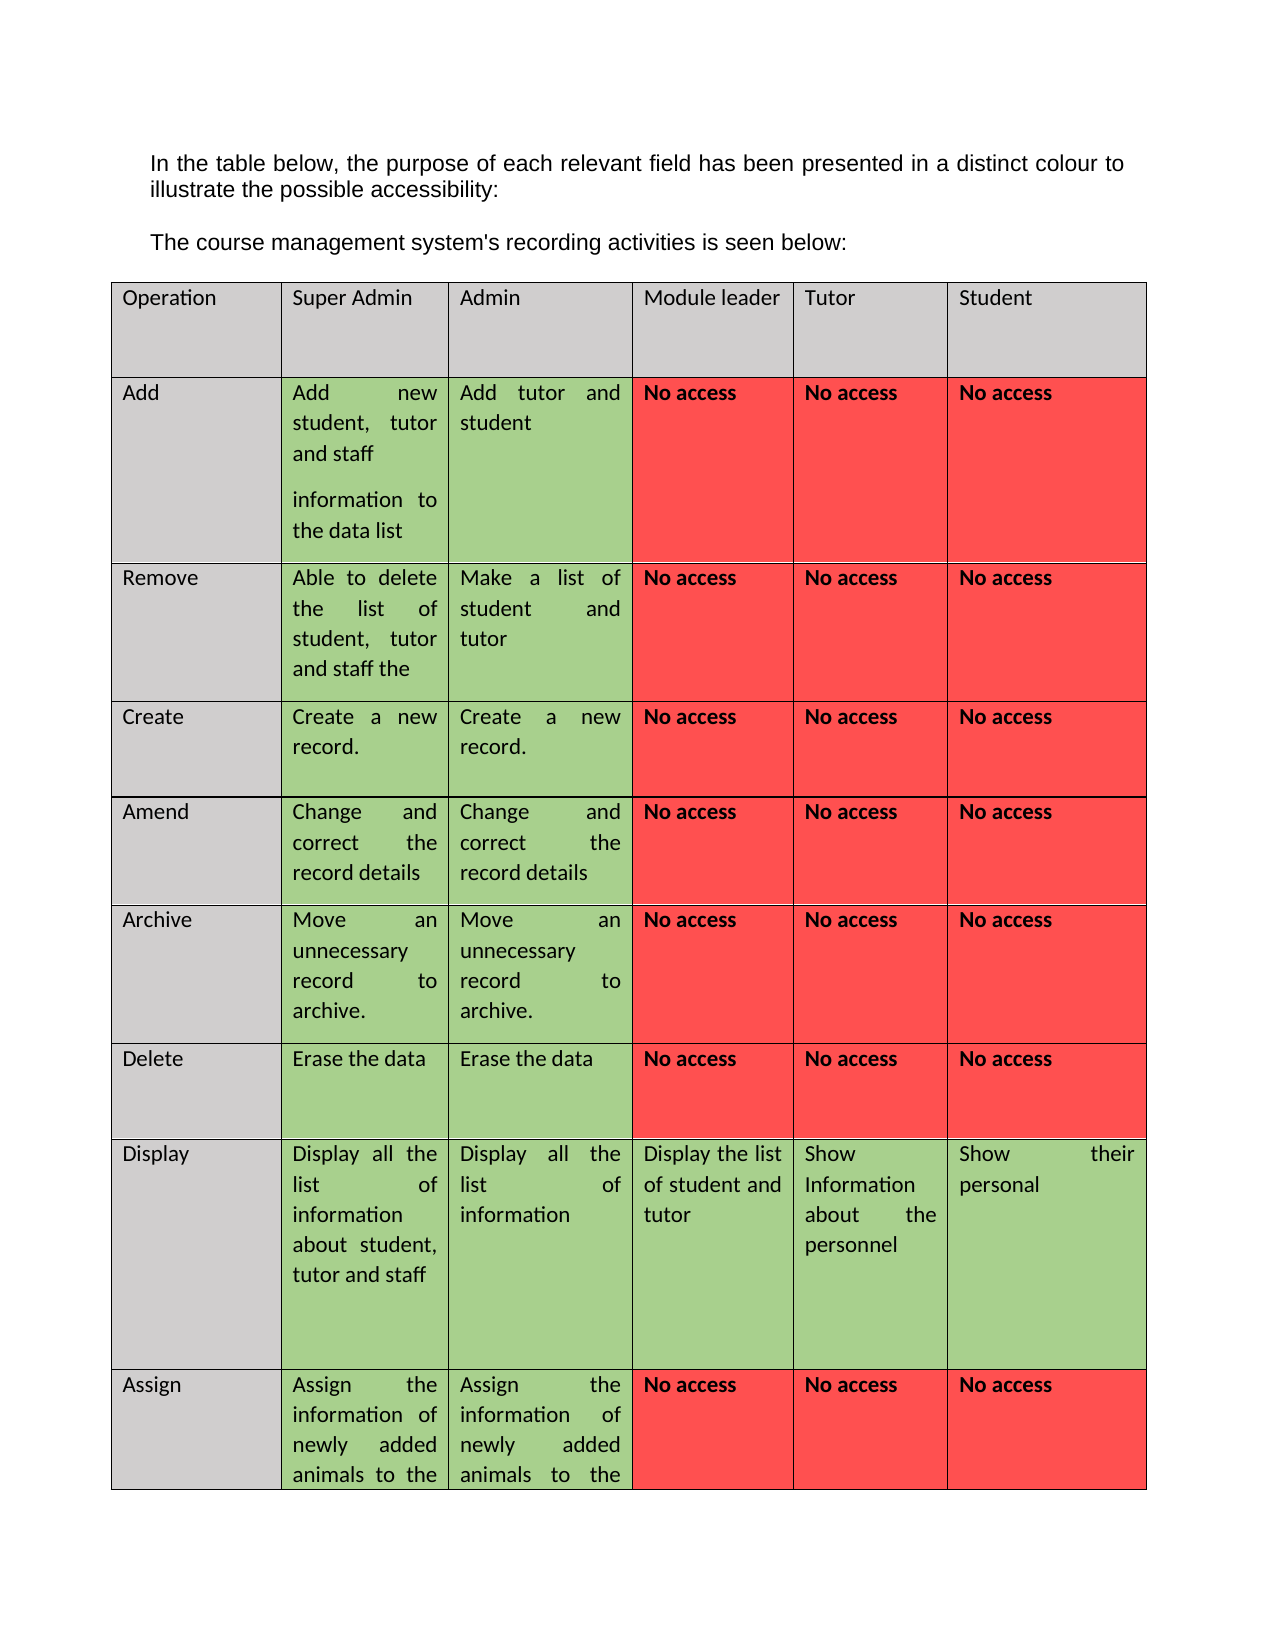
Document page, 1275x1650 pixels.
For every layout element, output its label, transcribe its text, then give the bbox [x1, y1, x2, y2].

table_cell Assign [112, 1370, 281, 1489]
table_cell No access [948, 798, 1146, 904]
table_cell Move an unnecessary record to archive. [282, 906, 448, 1043]
table_cell No access [633, 906, 793, 1043]
table_cell Add [112, 378, 281, 562]
table_header Admin [449, 283, 632, 377]
table_cell No access [633, 1370, 793, 1489]
table_cell Show their personal [948, 1140, 1146, 1369]
table_cell Display all the list of information about student, tutor and staff [282, 1140, 448, 1369]
table_cell Remove [112, 564, 281, 701]
table_cell Display all the list of information [449, 1140, 632, 1369]
table_cell Move an unnecessary record to archive. [449, 906, 632, 1043]
table_cell No access [633, 1044, 793, 1138]
table_cell Archive [112, 906, 281, 1043]
table_cell No access [794, 702, 947, 796]
table_cell No access [794, 564, 947, 701]
table_cell Add new student, tutor and staff information to the data list [282, 378, 448, 562]
table_cell Create [112, 702, 281, 796]
table_cell No access [948, 378, 1146, 562]
table_header Tutor [794, 283, 947, 377]
table_cell Display [112, 1140, 281, 1369]
title In the table below, the purpose of each relevant field has been presented in a distinct colour to illustrate the possible accessibility: [150, 150, 1125, 203]
table_cell Display the list of student and tutor [633, 1140, 793, 1369]
table_cell No access [948, 702, 1146, 796]
table_cell No access [948, 1044, 1146, 1138]
table_cell No access [794, 798, 947, 904]
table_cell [282, 1370, 448, 1489]
table_cell No access [794, 378, 947, 562]
table_cell No access [948, 564, 1146, 701]
table_cell Erase the data [449, 1044, 632, 1138]
table_cell No access [948, 1370, 1146, 1489]
table_cell No access [633, 798, 793, 904]
table_header Module leader [633, 283, 793, 377]
table_cell No access [633, 378, 793, 562]
table_cell No access [633, 564, 793, 701]
table_cell No access [794, 906, 947, 1043]
table_cell Create a new record. [449, 702, 632, 796]
table_cell Create a new record. [282, 702, 448, 796]
table_cell Show Information about the personnel [794, 1140, 947, 1369]
table_cell Add tutor and student [449, 378, 632, 562]
table_cell Change and correct the record details [282, 798, 448, 904]
table_cell No access [794, 1044, 947, 1138]
table_cell Change and correct the record details [449, 798, 632, 904]
title The course management system's recording activities is seen below: [150, 229, 1125, 255]
table_header Super Admin [282, 283, 448, 377]
table_cell Erase the data [282, 1044, 448, 1138]
table_cell No access [633, 702, 793, 796]
table_cell No access [794, 1370, 947, 1489]
table_cell Delete [112, 1044, 281, 1138]
table_cell No access [948, 906, 1146, 1043]
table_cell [449, 1370, 632, 1489]
table_header Operation [112, 283, 281, 377]
table_cell Make a list of student and tutor [449, 564, 632, 701]
table_cell Amend [112, 798, 281, 904]
table_header Student [948, 283, 1146, 377]
table_cell Able to delete the list of student, tutor and staff the [282, 564, 448, 701]
